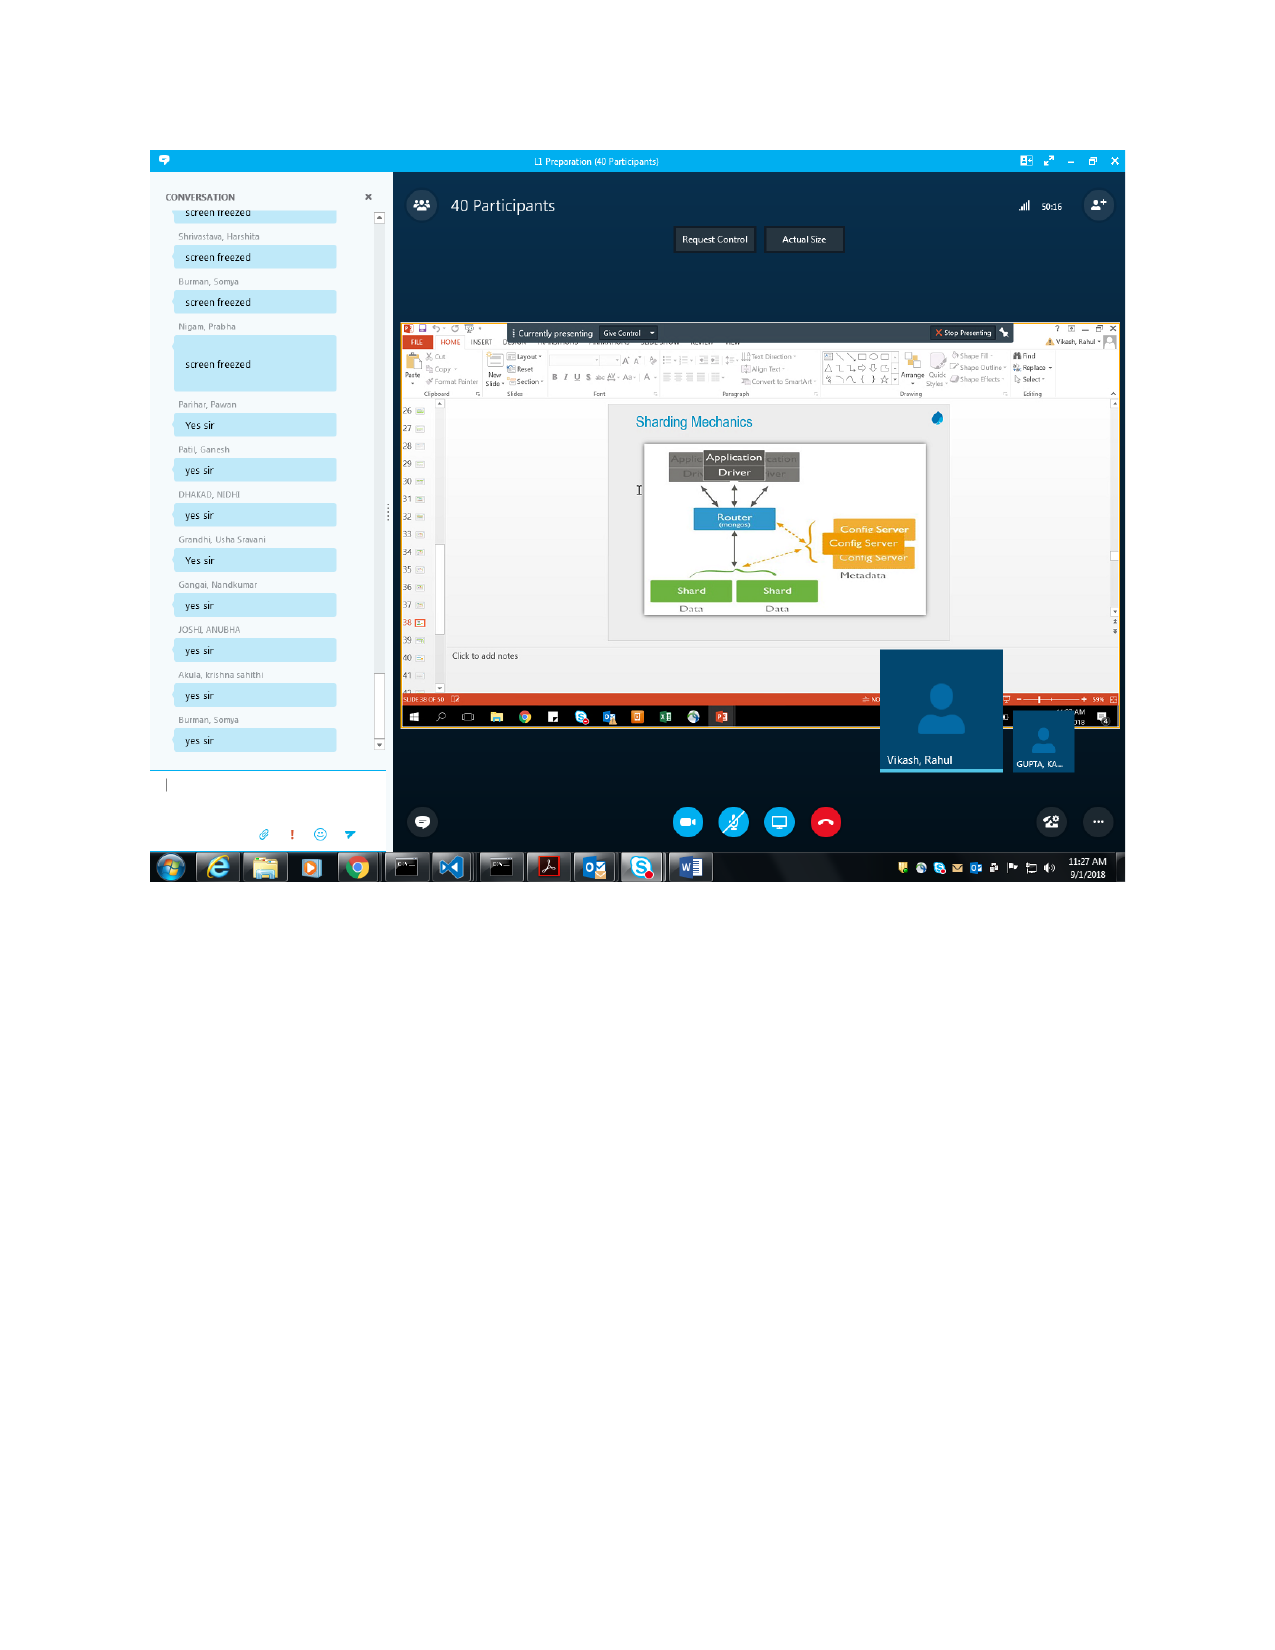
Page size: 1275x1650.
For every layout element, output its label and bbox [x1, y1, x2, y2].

picture [150, 173, 1125, 882]
picture [160, 156, 169, 163]
